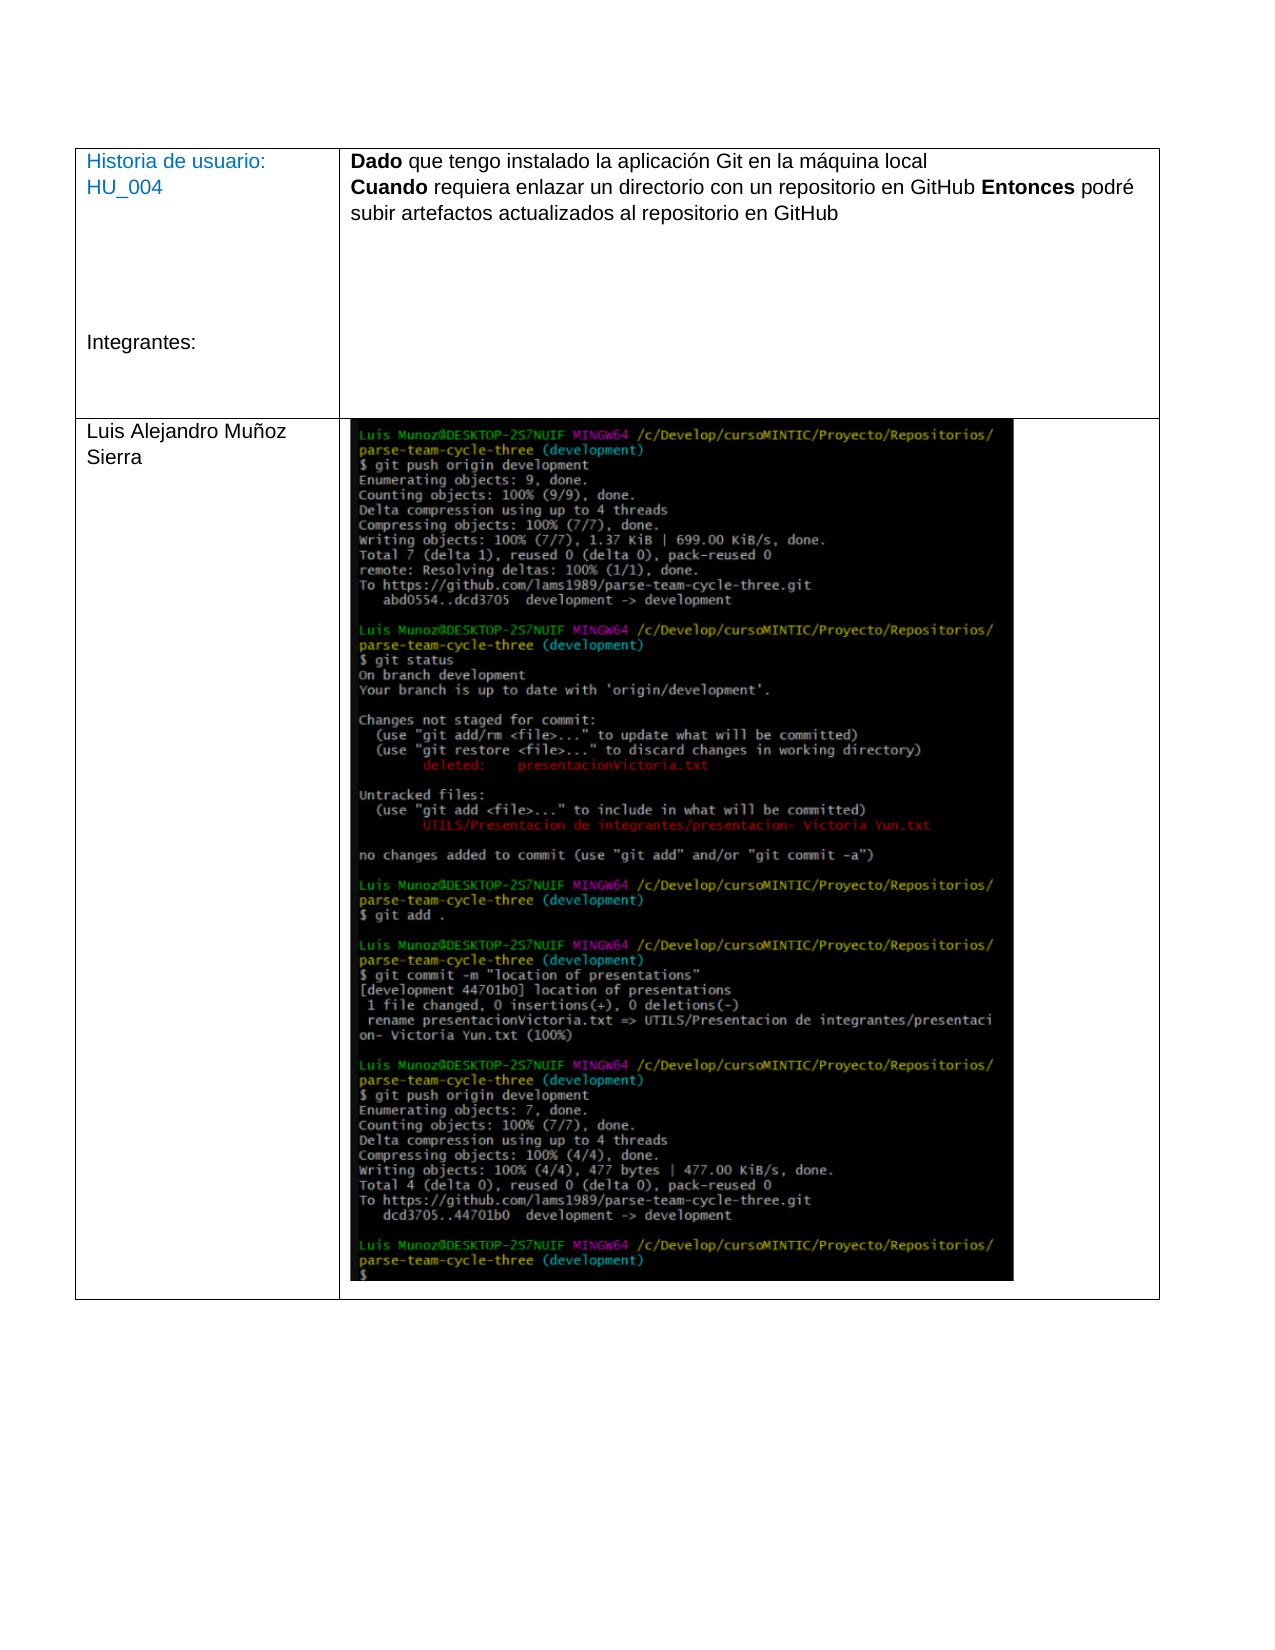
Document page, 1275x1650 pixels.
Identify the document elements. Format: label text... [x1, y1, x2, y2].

table_cell Luis Alejandro Muñoz Sierra [76, 419, 339, 1299]
picture [350, 419, 1014, 1281]
table_header Historia de usuario: HU_004 Integrantes: [76, 149, 339, 418]
table_header Dado que tengo instalado la aplicación Git en la máquina local Cuando requiera enlazar un directorio con un repositorio en GitHub Entonces podré subir artefactos actualizados al repositorio en GitHub [340, 149, 1159, 418]
table_cell [340, 419, 1159, 1299]
